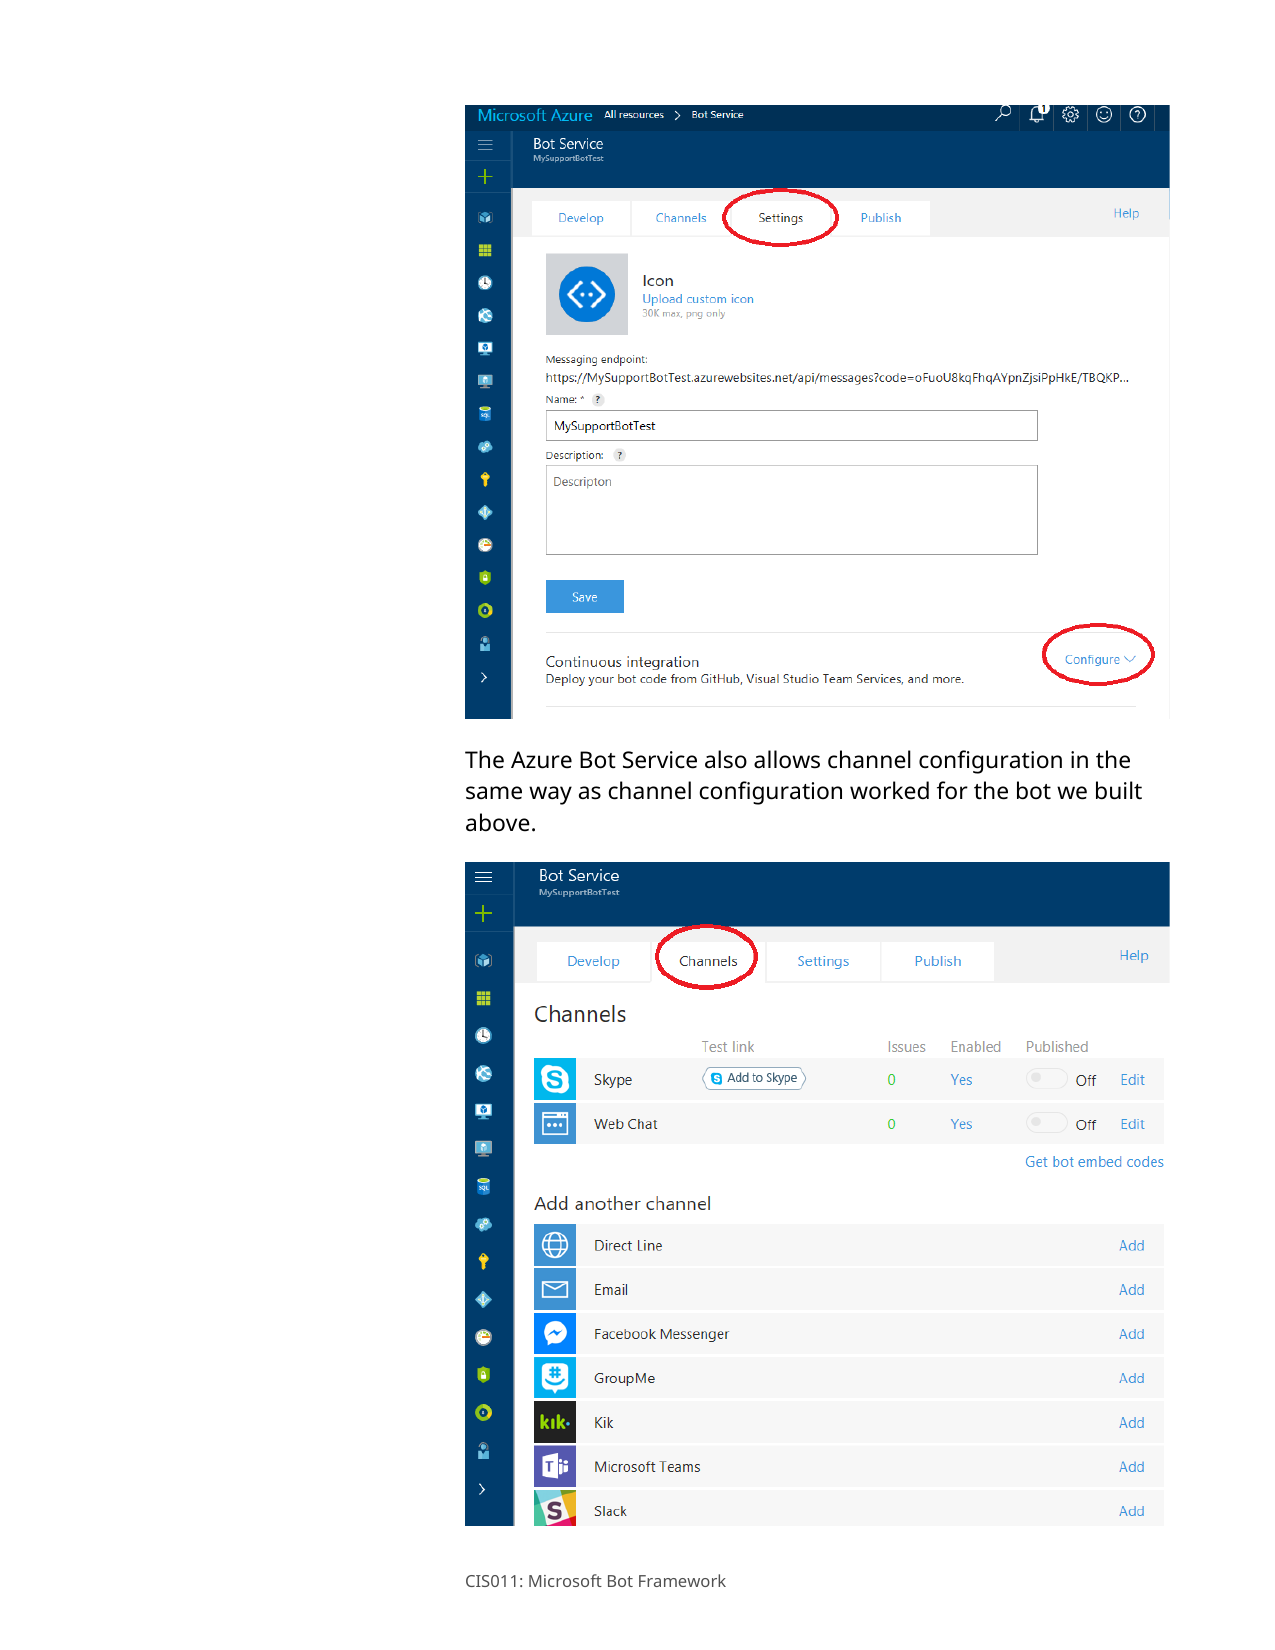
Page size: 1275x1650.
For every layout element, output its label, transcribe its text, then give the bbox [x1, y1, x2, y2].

picture [465, 105, 1170, 719]
picture [465, 862, 1170, 1526]
text The Azure Bot Service also allows channel configuration in the same way as channel configuration worked for the bot we built above. [465, 744, 1170, 838]
